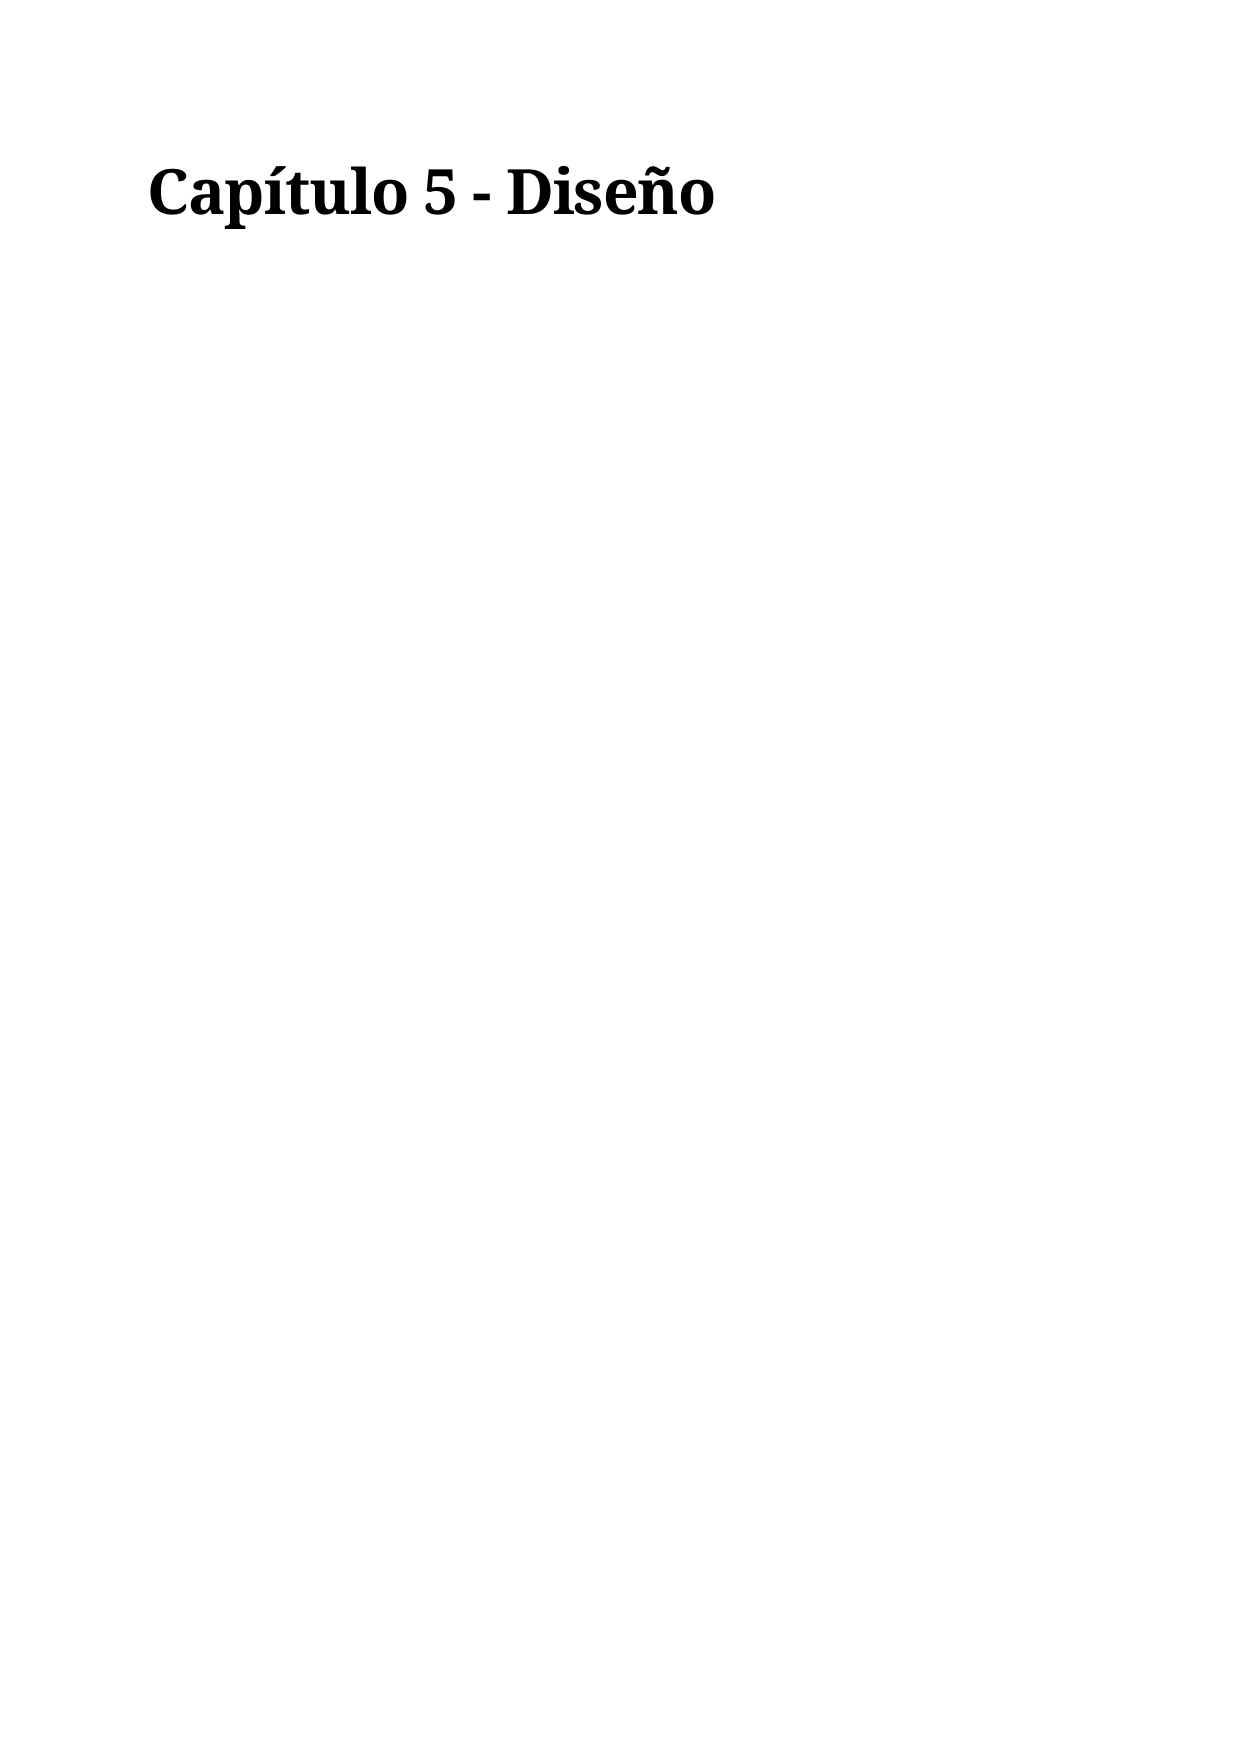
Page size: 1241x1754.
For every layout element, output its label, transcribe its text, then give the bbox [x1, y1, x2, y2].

text Capítulo 5 - Diseño [148, 148, 1092, 233]
